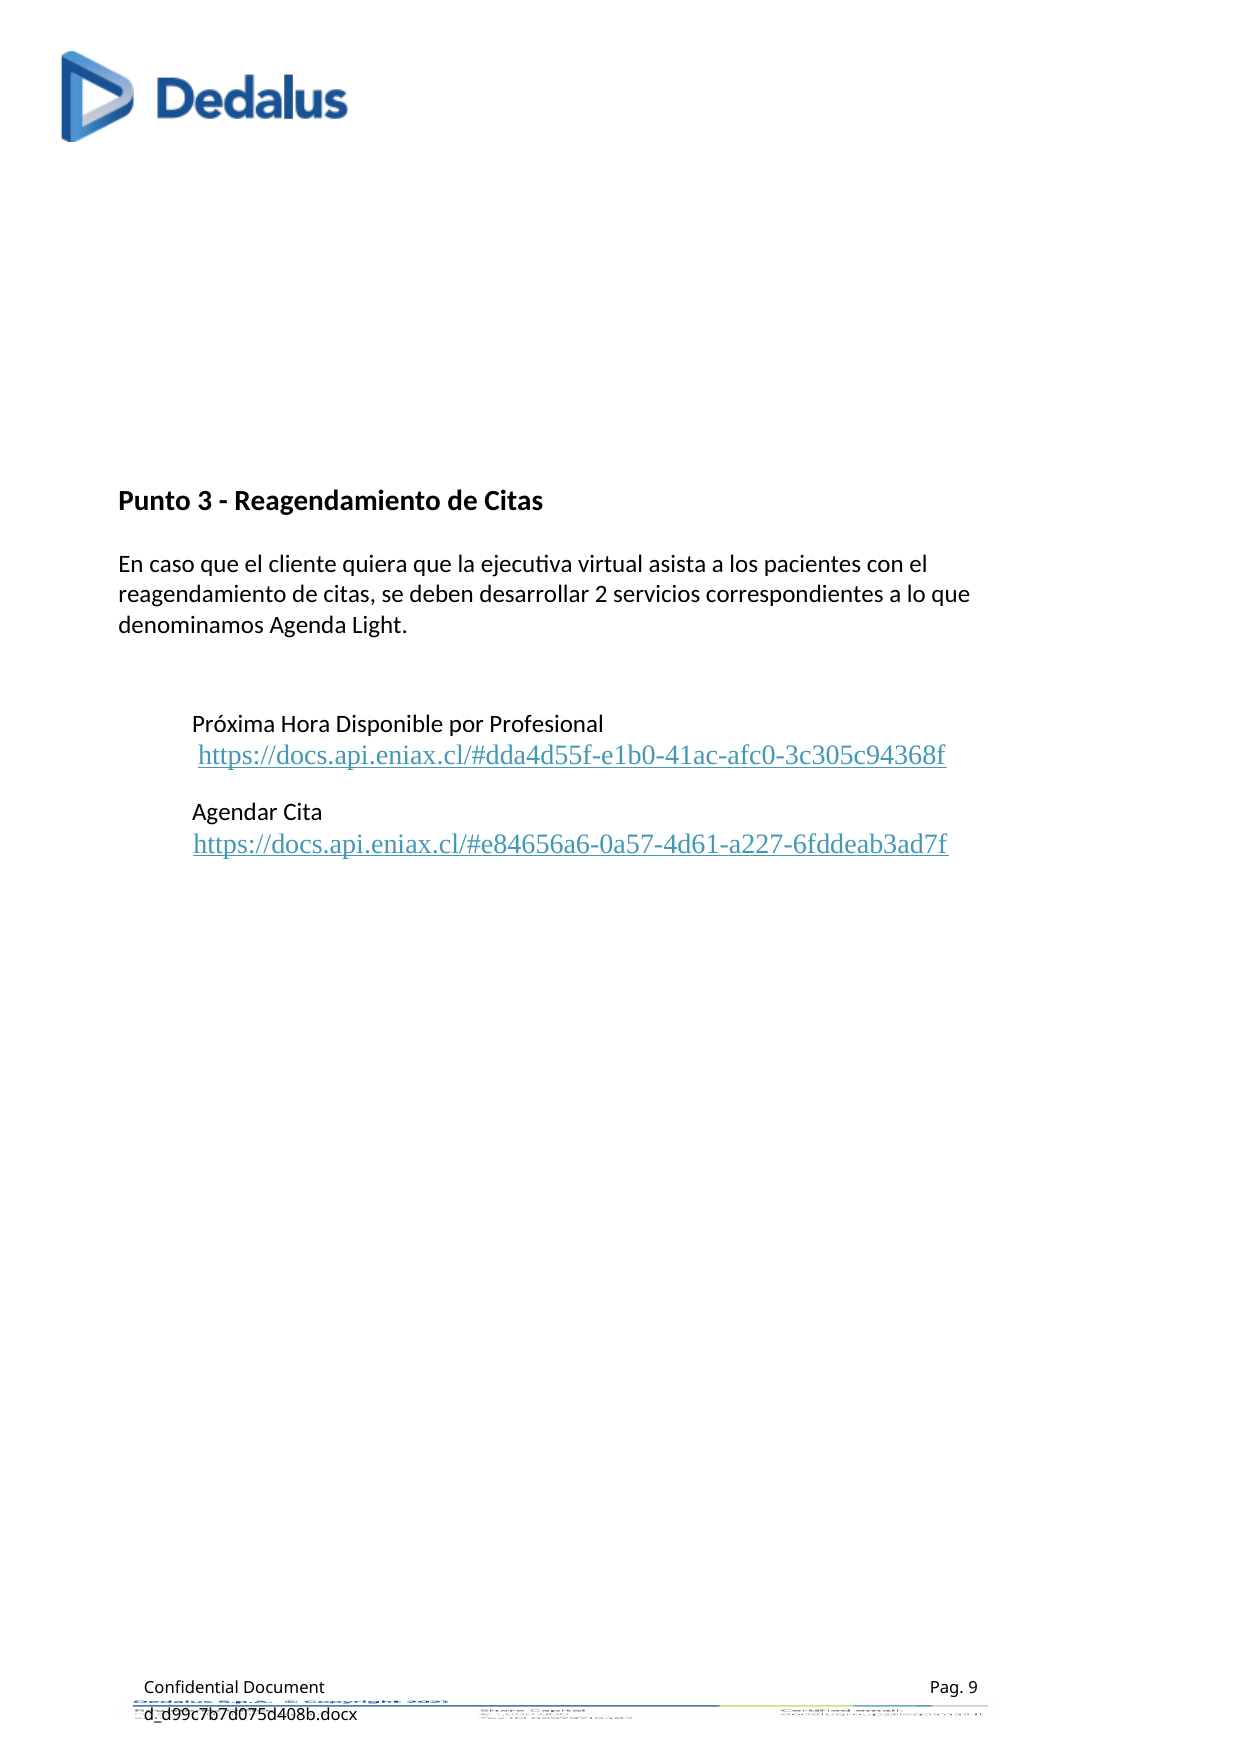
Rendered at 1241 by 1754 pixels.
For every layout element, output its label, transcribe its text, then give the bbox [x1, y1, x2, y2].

text Próxima Hora Disponible por Profesional [118, 708, 1078, 738]
text https://docs.api.eniax.cl/#e84656a6-0a57-4d61-a227-6fddeab3ad7f [193, 827, 1078, 859]
text Punto 3 - Reagendamiento de Citas [118, 482, 1078, 518]
text En caso que el cliente quiera que la ejecutiva virtual asista a los pacientes con el reagendamiento de citas, se deben desarrollar 2 servicios correspondientes a lo que denominamos Agenda Light. [118, 548, 1078, 640]
picture [118, 1700, 999, 1721]
text Agendar Cita [118, 796, 1078, 827]
text https://docs.api.eniax.cl/#dda4d55f-e1b0-41ac-afc0-3c305c94368f [193, 738, 1078, 771]
